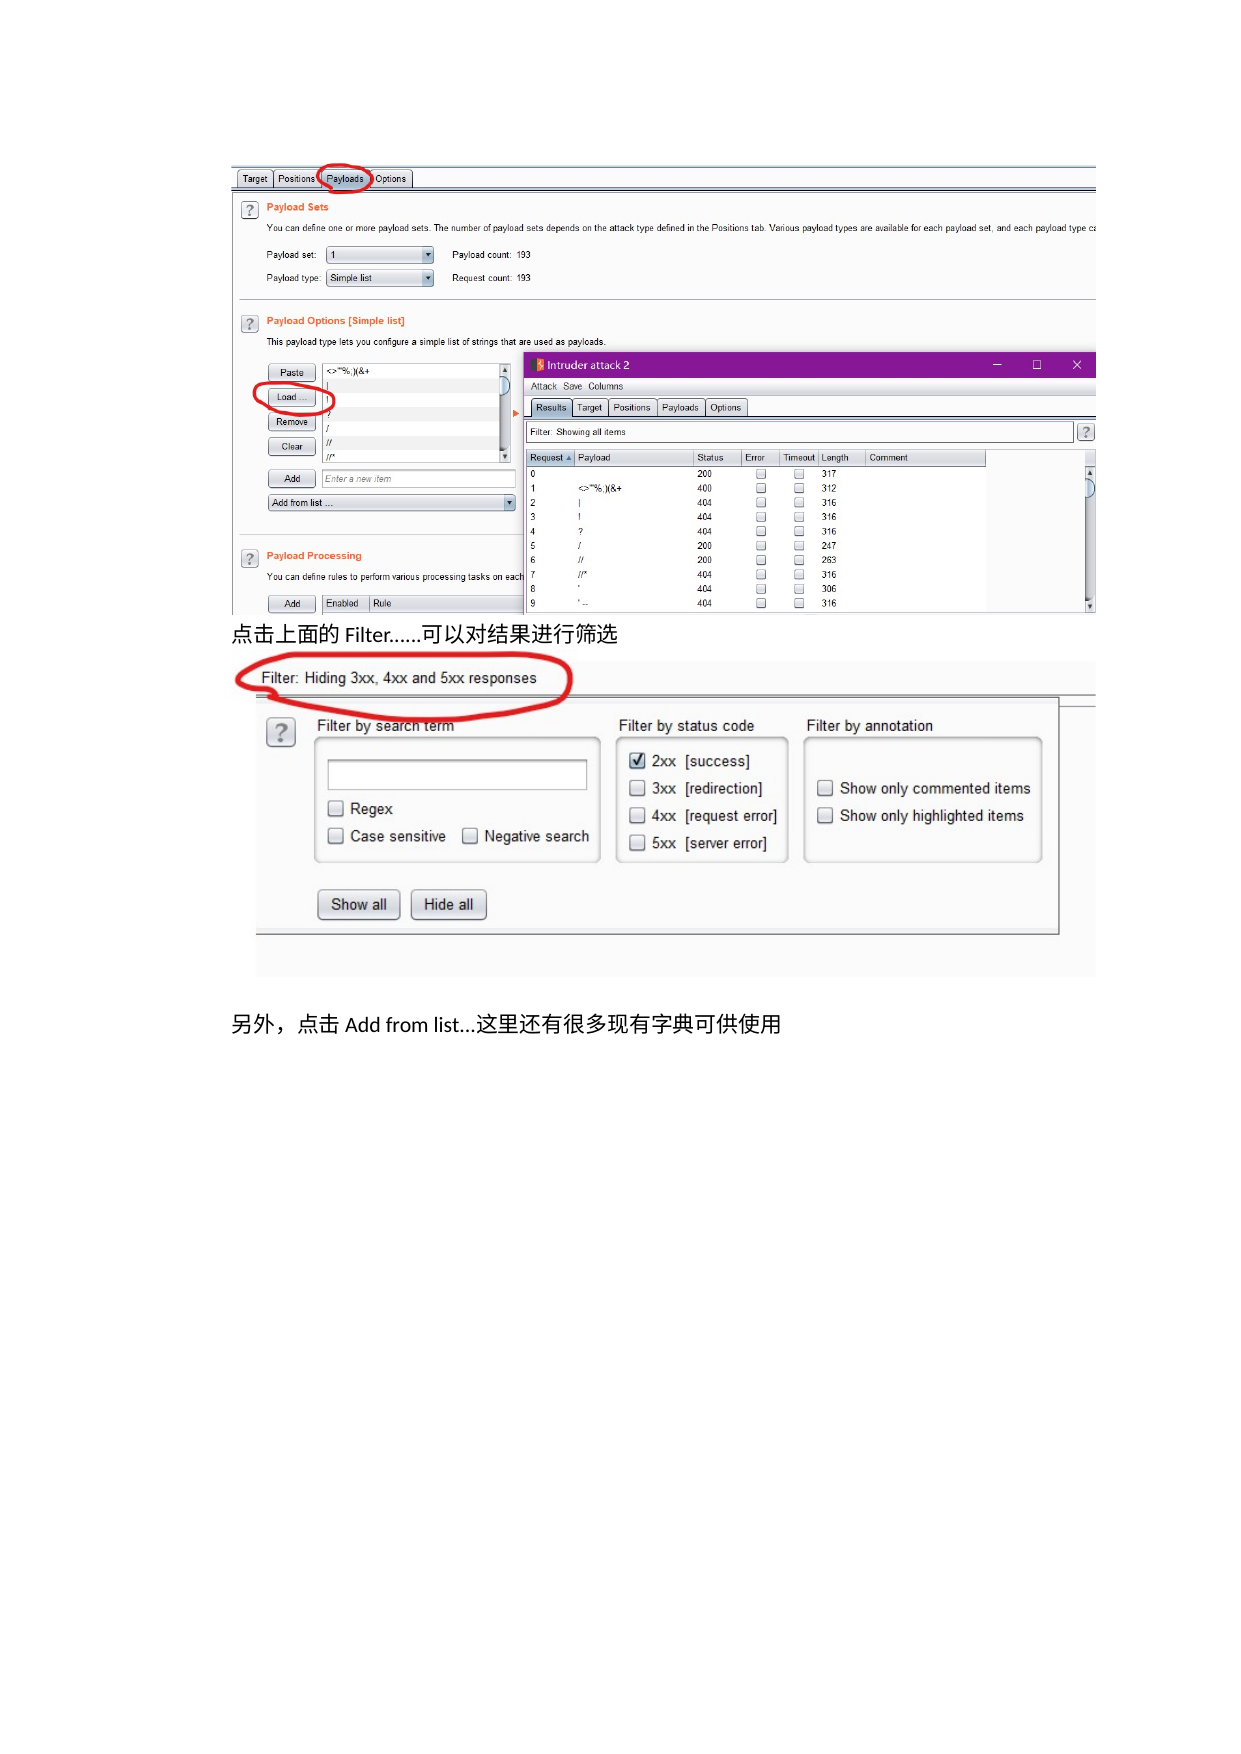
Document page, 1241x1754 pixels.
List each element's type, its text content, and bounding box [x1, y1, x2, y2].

picture [231, 162, 1096, 615]
text 点击上面的Filter......可以对结果进行筛选 [187, 617, 1053, 649]
picture [231, 649, 1096, 977]
text 另外，点击Add from list...这里还有很多现有字典可供使用 [187, 1007, 1053, 1039]
